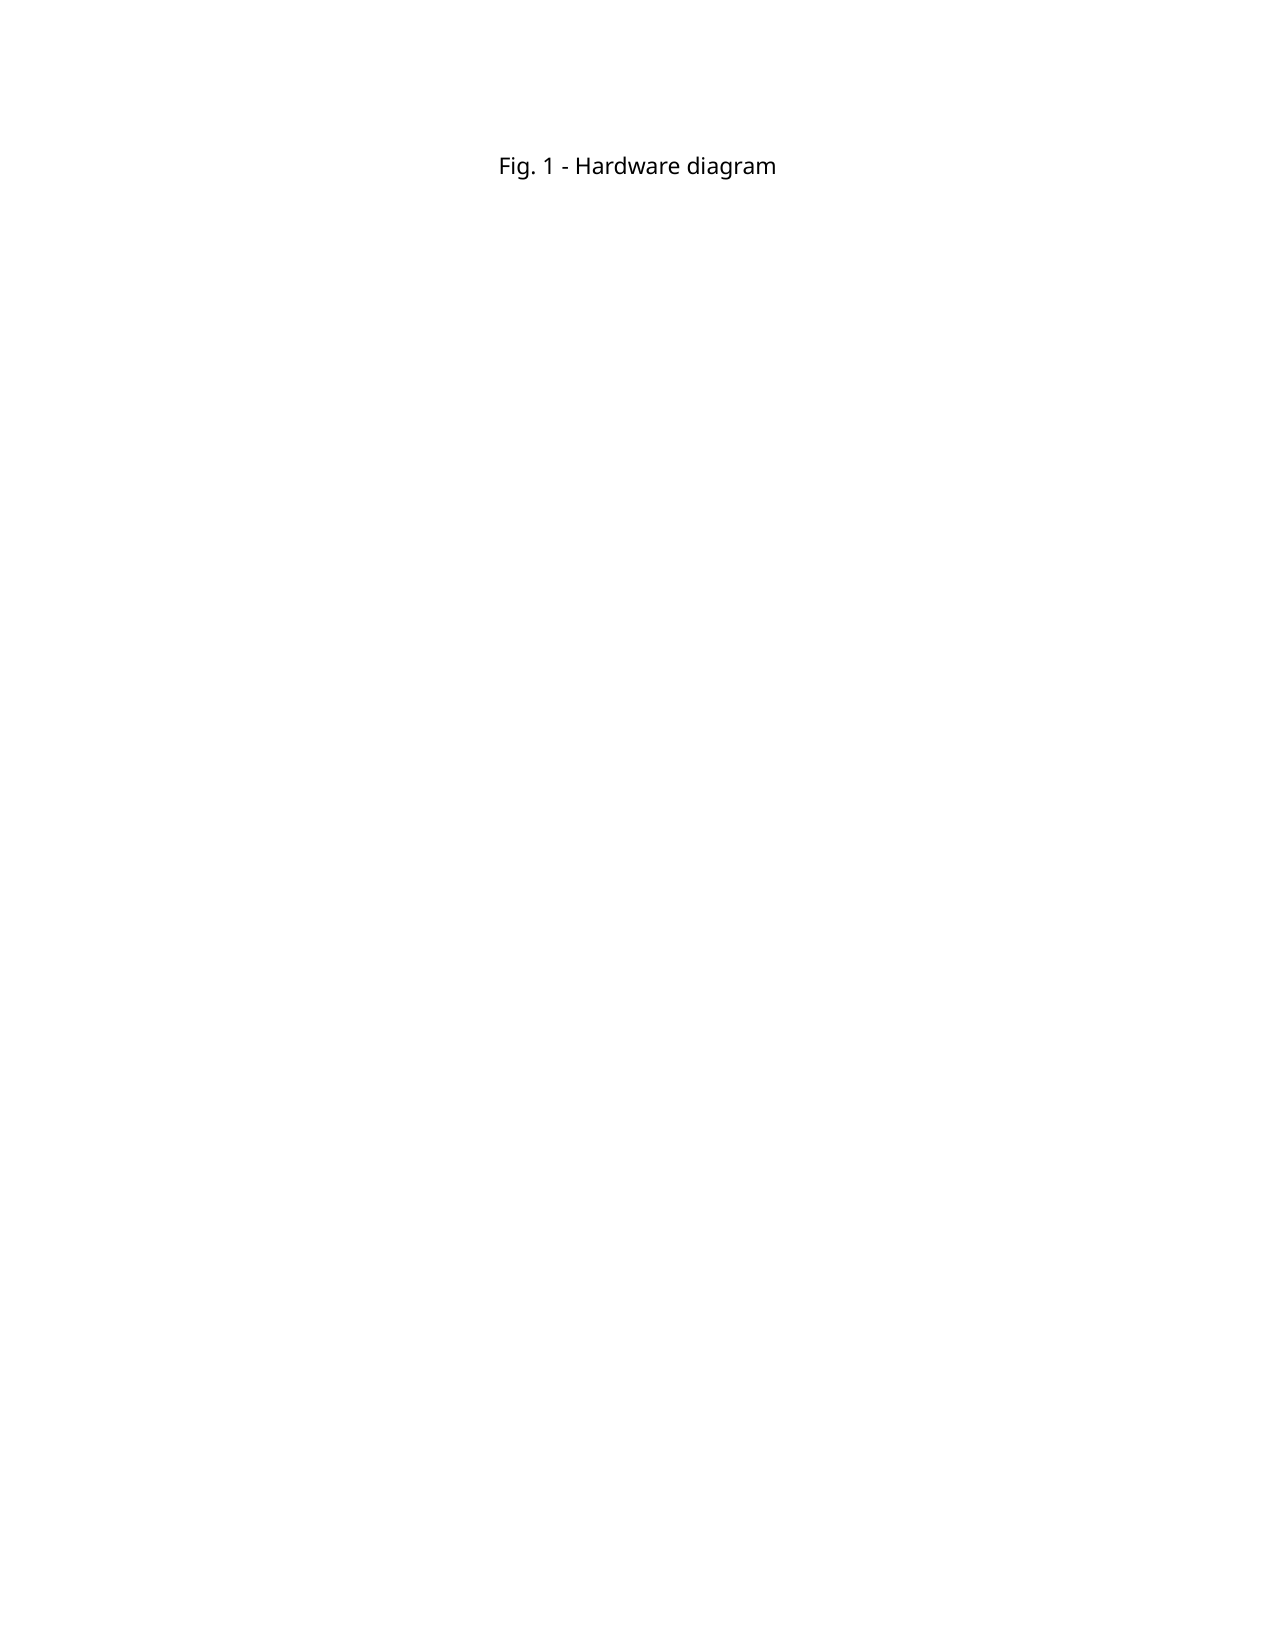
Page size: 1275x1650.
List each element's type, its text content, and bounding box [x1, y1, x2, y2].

text Fig. 1 - Hardware diagram [150, 150, 1125, 181]
